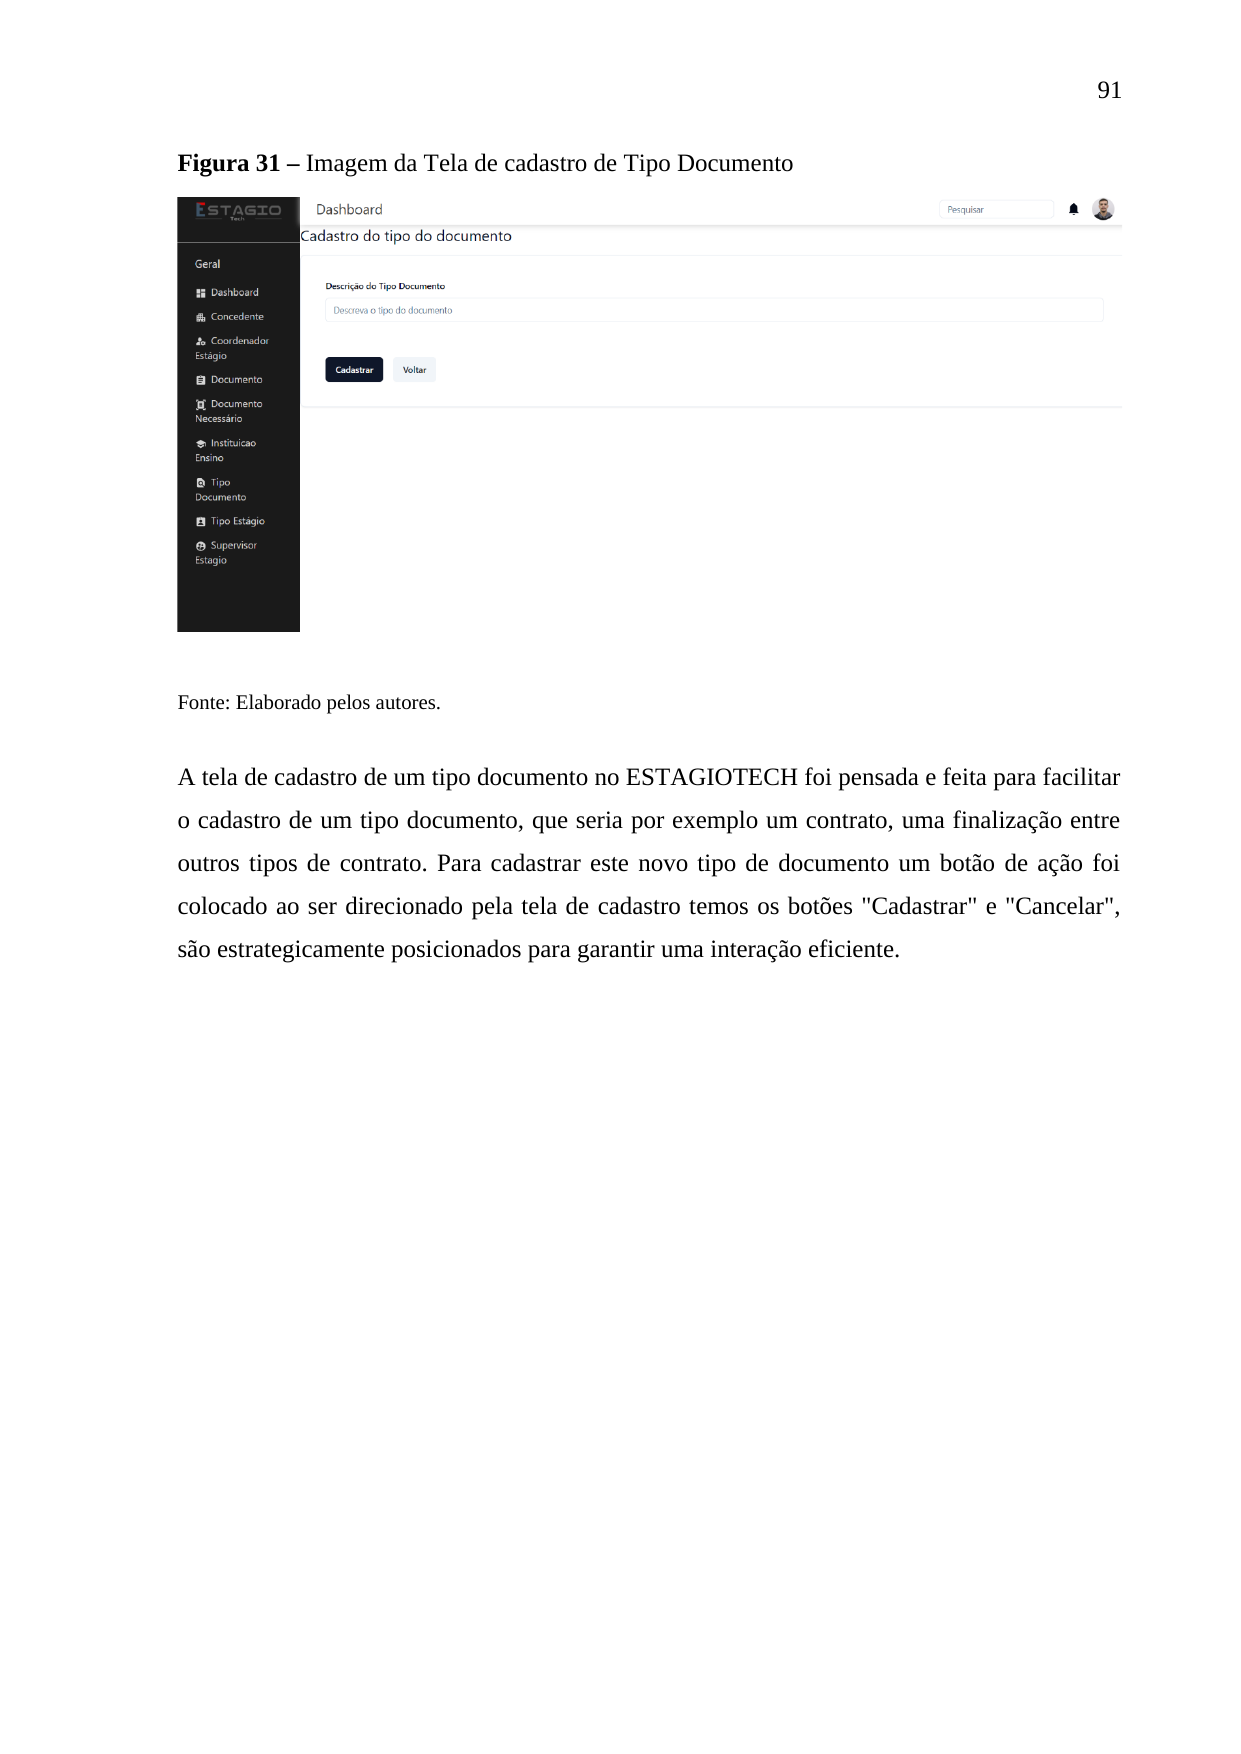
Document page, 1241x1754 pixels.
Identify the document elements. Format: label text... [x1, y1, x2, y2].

text Figura 31 – Imagem da Tela de cadastro de Tipo Documento [177, 148, 1122, 176]
text Fonte: Elaborado pelos autores. [177, 689, 1122, 714]
picture [177, 197, 1123, 632]
text A tela de cadastro de um tipo documento no ESTAGIOTECH foi pensada e feita para facilitar o cadastro de um tipo documento, que seria por exemplo um contrato, uma finalização entre outros tipos de contrato. Para cadastrar este novo tipo de documento um botão de ação foi colocado ao ser direcionado pela tela de cadastro temos os botões "Cadastrar" e "Cancelar", são estrategicamente posicionados para garantir uma interação eficiente. [177, 762, 1122, 963]
